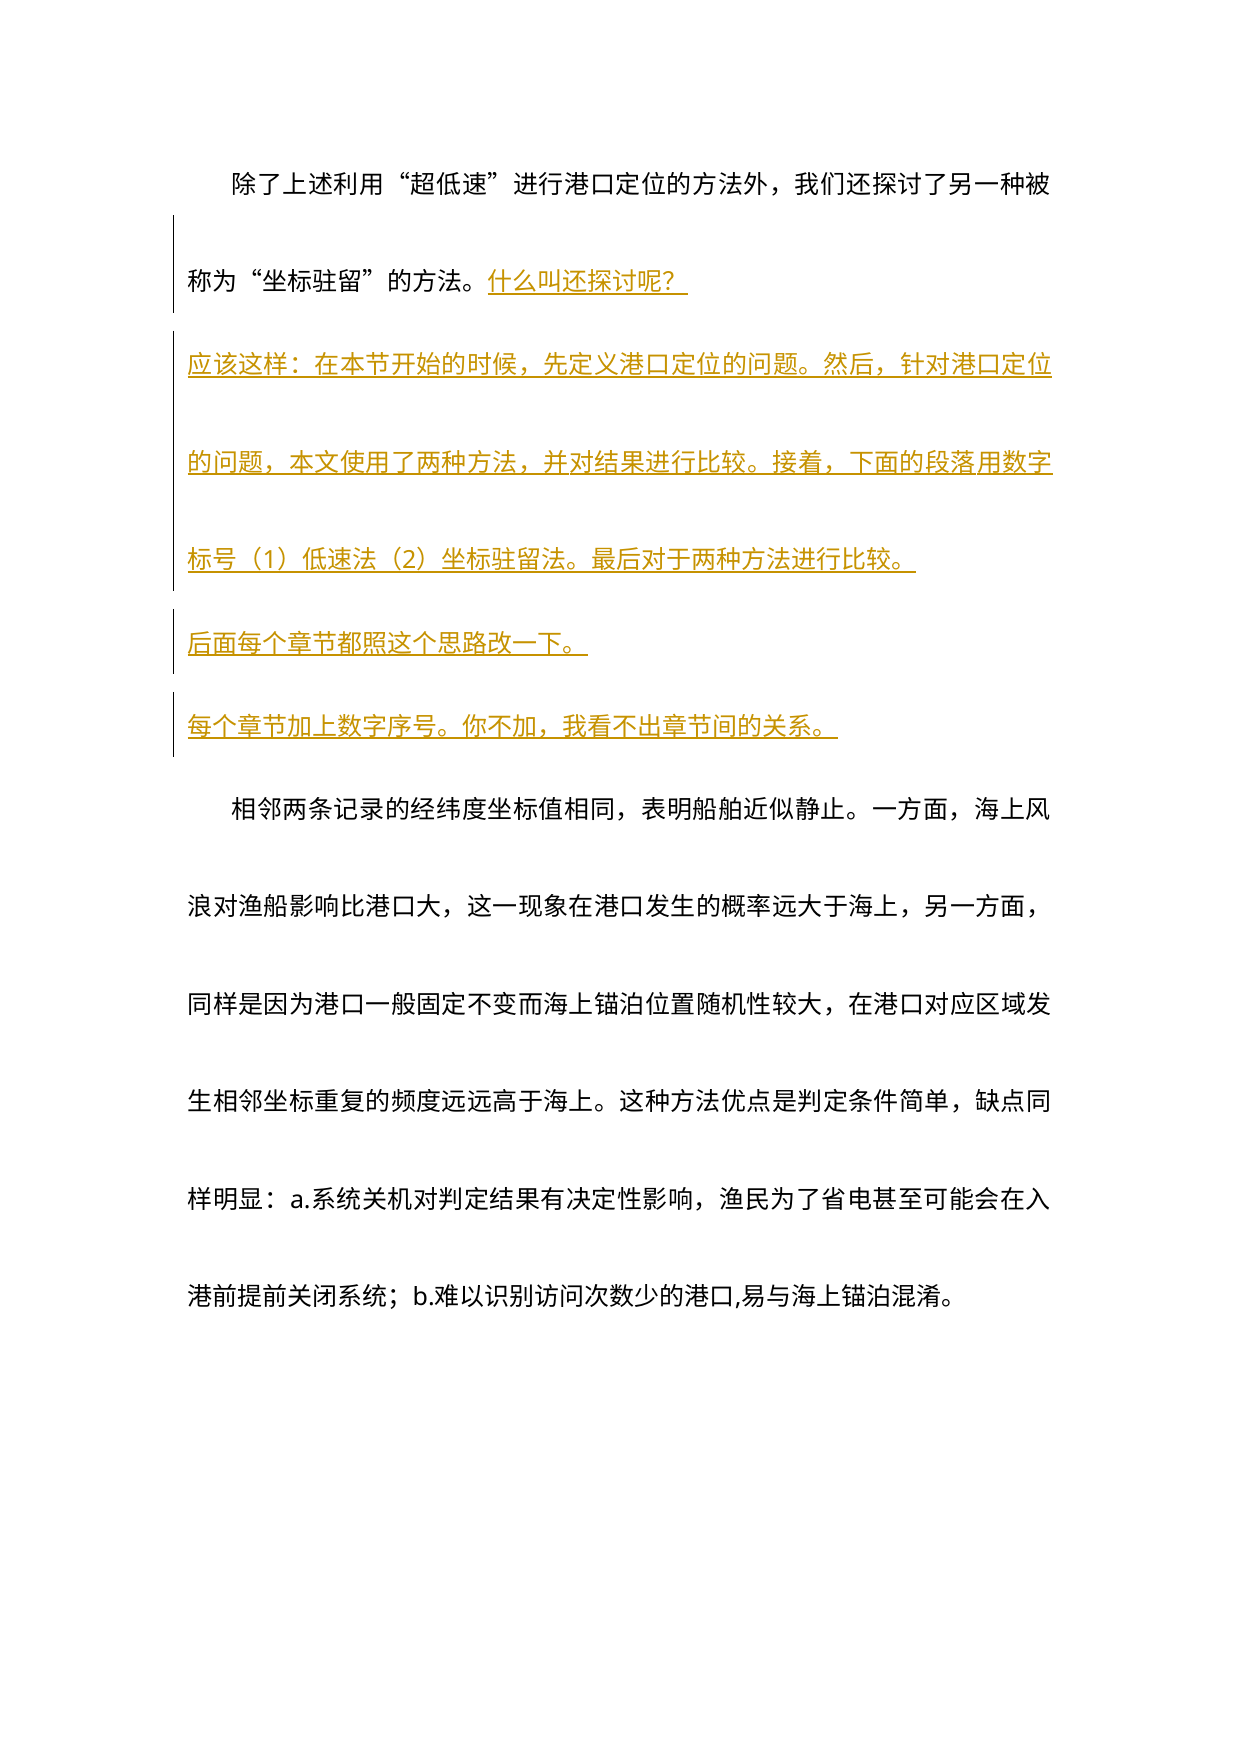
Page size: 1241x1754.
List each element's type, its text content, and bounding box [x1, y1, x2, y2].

text 除了上述利用“超低速”进行港口定位的方法外，我们还探讨了另一种被称为“坐标驻留”的方法。 [187, 150, 1053, 312]
text 相邻两条记录的经纬度坐标值相同，表明船舶近似静止。一方面，海上风浪对渔船影响比港口大，这一现象在港口发生的概率远大于海上，另一方面，同样是因为港口一般固定不变而海上锚泊位置随机性较大，在港口对应区域发生相邻坐标重复的频度远远高于海上。这种方法优点是判定条件简单，缺点同样明显：a.系统关机对判定结果有决定性影响，渔民为了省电甚至可能会在入港前提前关闭系统；b.难以识别访问次数少的港口,易与海上锚泊混淆。 [187, 775, 1053, 1327]
